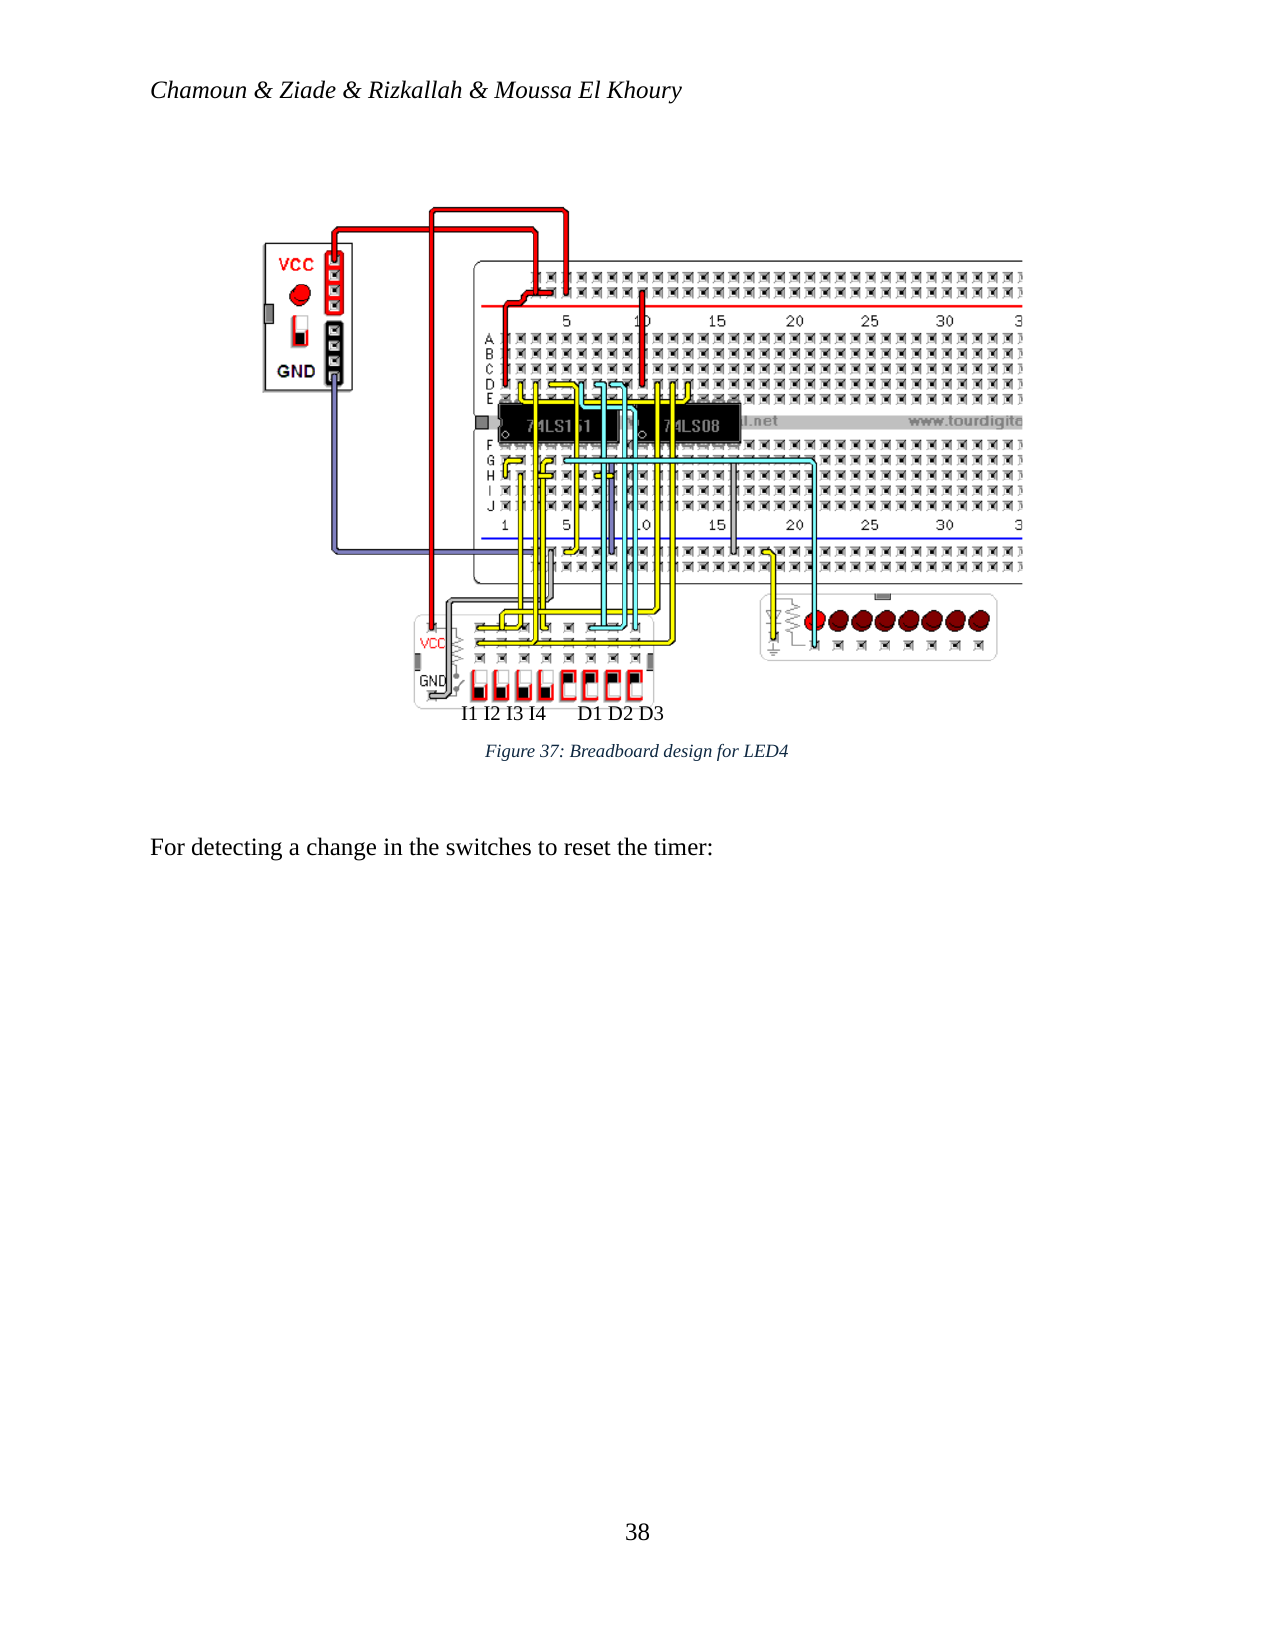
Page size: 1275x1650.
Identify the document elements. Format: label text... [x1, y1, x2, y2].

picture [581, 707, 589, 719]
text For detecting a change in the switches to reset the timer: [150, 832, 1125, 861]
picture [642, 707, 650, 719]
text Figure 37: Breadboard design for LED4 [150, 740, 1125, 762]
picture [611, 707, 619, 719]
picture [252, 150, 1023, 720]
